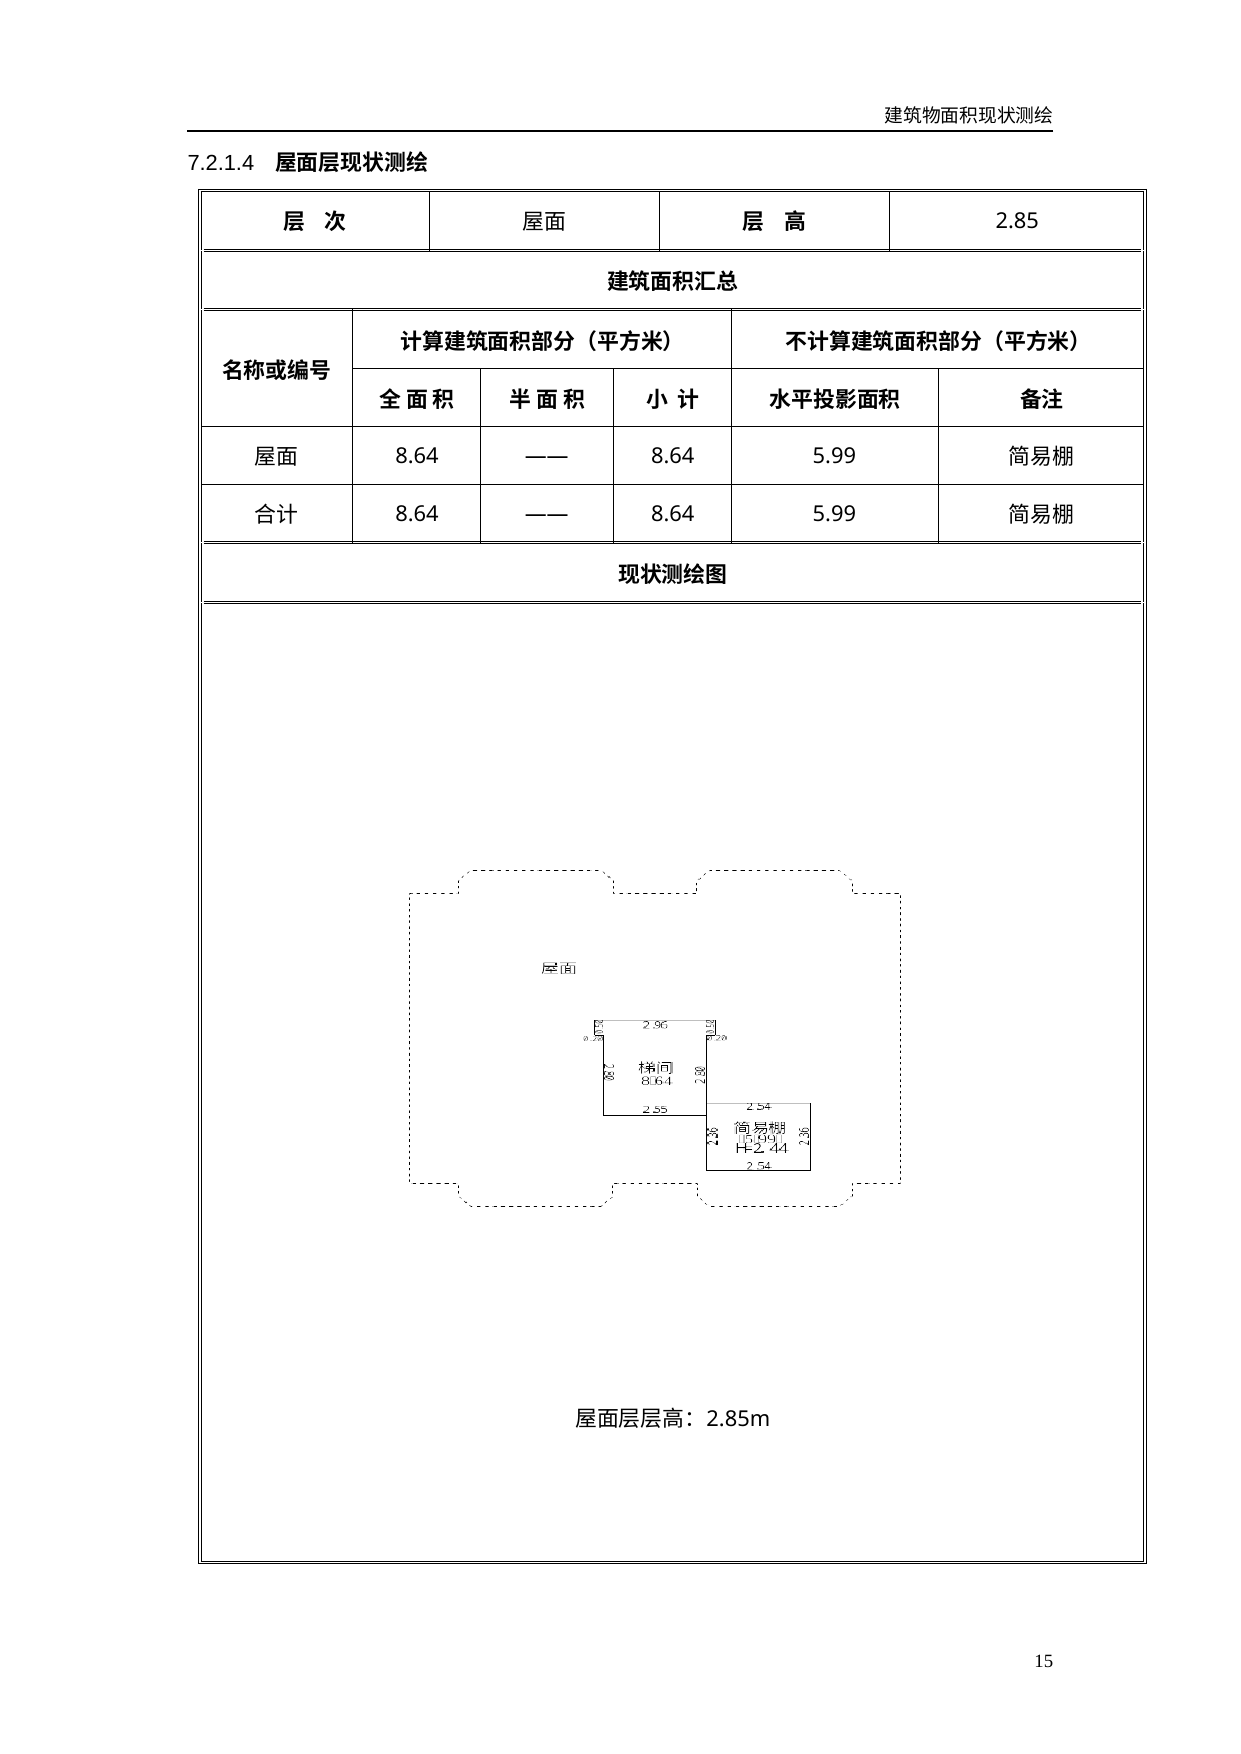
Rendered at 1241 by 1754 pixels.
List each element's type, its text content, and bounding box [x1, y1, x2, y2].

table_cell 名称或编号 [200, 308, 352, 426]
table_cell 简易棚 [939, 485, 1143, 541]
table_cell 5.99 [732, 485, 938, 541]
table_cell 半 面 积 [481, 369, 613, 426]
table_cell 5.99 [732, 427, 938, 483]
table_header 屋面 [430, 192, 659, 248]
table_header 层 次 [202, 192, 429, 248]
table_cell —— [481, 485, 613, 541]
table_cell 备注 [939, 369, 1143, 426]
table_cell 8.64 [353, 427, 480, 483]
table_cell 8.64 [353, 485, 480, 541]
table_header 层 高 [660, 192, 889, 248]
table_cell 8.64 [614, 427, 731, 483]
table_cell 简易棚 [939, 427, 1143, 483]
table_cell 8.64 [614, 485, 731, 541]
table_cell 屋面层层高：2.85m [200, 601, 1145, 1561]
table_cell 不计算建筑面积部分（平方米） [732, 308, 1145, 368]
table_cell 计算建筑面积部分（平方米） [353, 311, 731, 368]
table_cell 屋面 [202, 427, 352, 483]
table_cell 全 面 积 [353, 369, 480, 426]
table_cell 小 计 [614, 369, 731, 426]
table_cell 合计 [202, 485, 352, 541]
table_cell —— [481, 427, 613, 483]
table_cell 建筑面积汇总 [202, 249, 1143, 308]
table_cell 现状测绘图 [200, 541, 1145, 601]
table_cell 水平投影面积 [732, 369, 938, 426]
table_header 2.85 [890, 192, 1143, 248]
subtitle 屋面层现状测绘 [187, 144, 1053, 176]
